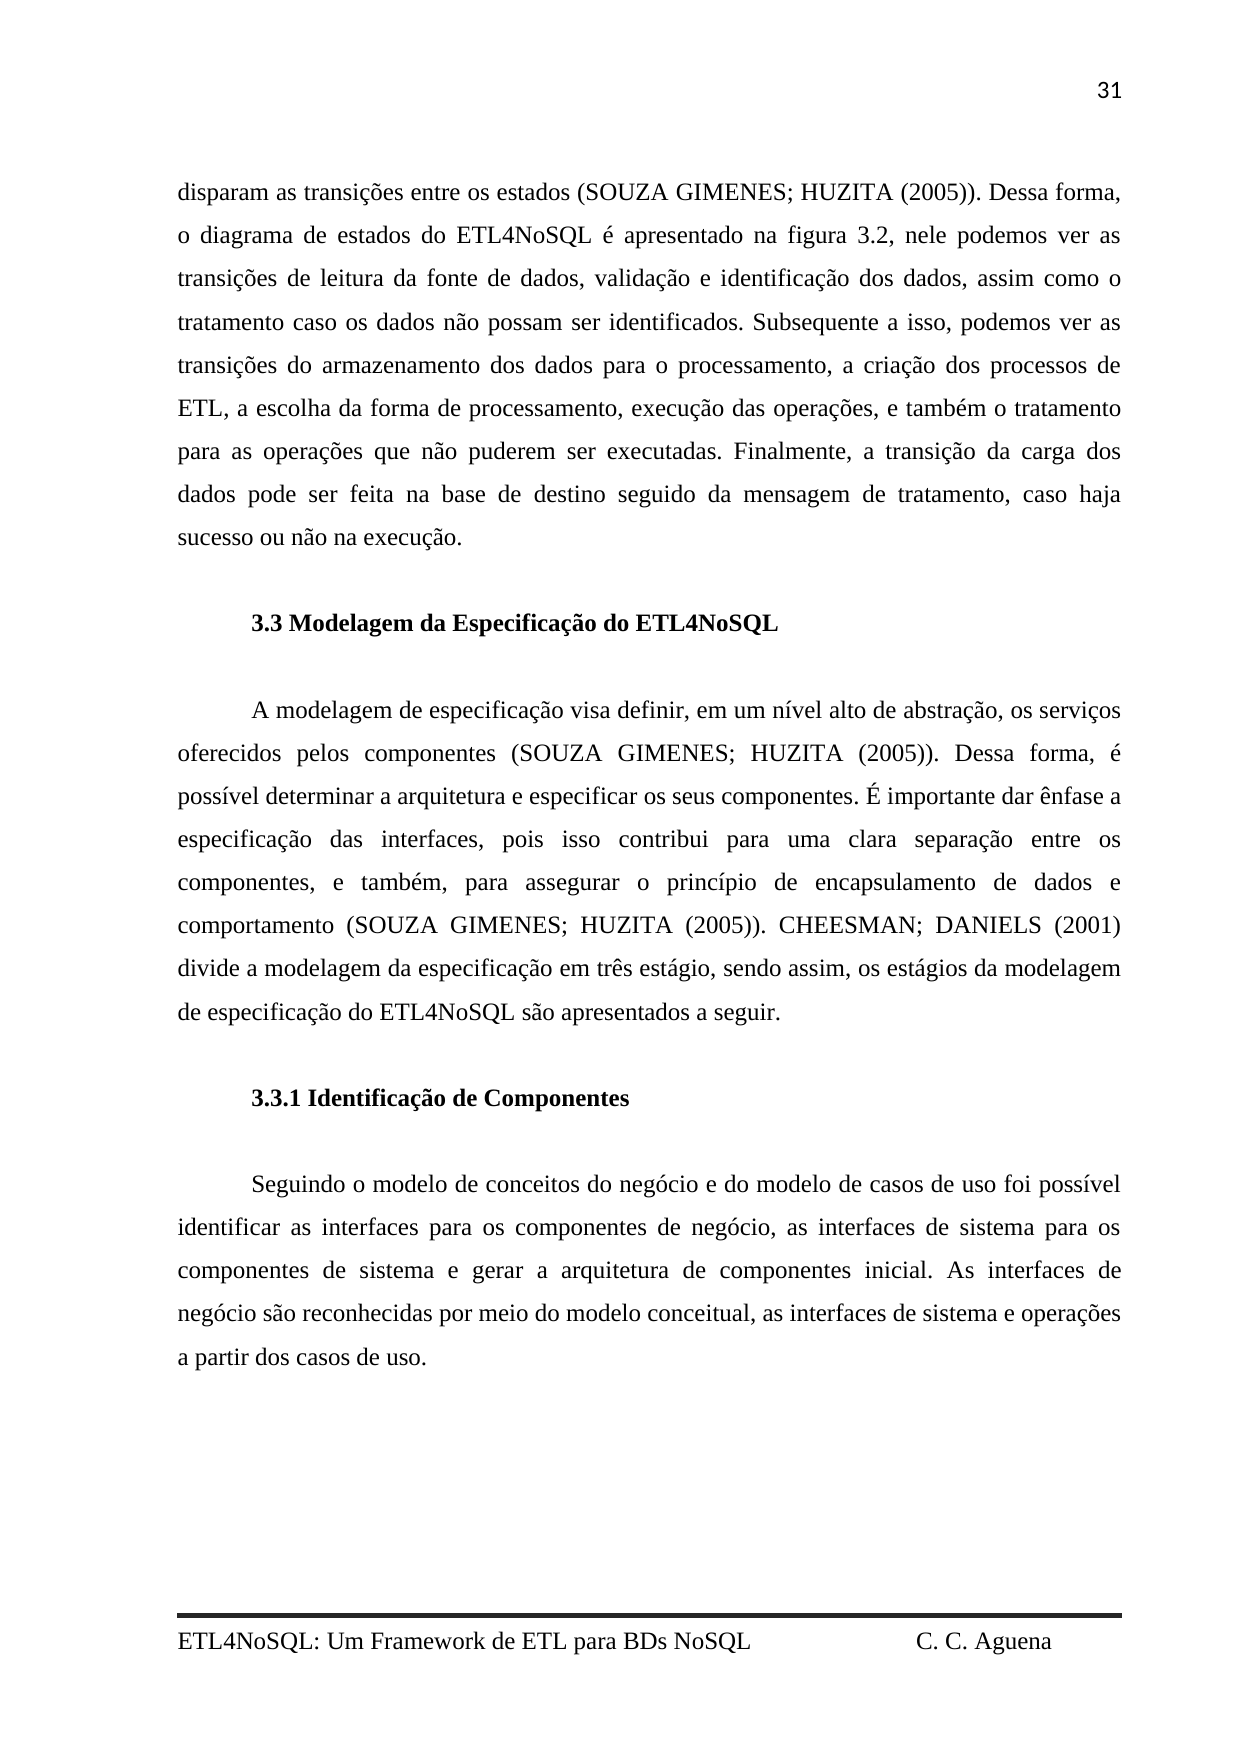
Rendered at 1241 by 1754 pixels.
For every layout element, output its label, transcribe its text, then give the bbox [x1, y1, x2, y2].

text 3.3 Modelagem da Especificação do ETL4NoSQL [177, 608, 1122, 637]
text 3.3.1 Identificação de Componentes [177, 1083, 1122, 1112]
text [177, 177, 1122, 551]
text A modelagem de especificação visa definir, em um nível alto de abstração, os serviços oferecidos pelos componentes (SOUZA GIMENES; HUZITA (2005)). Dessa forma, é possível determinar a arquitetura e especificar os seus componentes. É importante dar ênfase a especificação das interfaces, pois isso contribui para uma clara separação entre os componentes, e também, para assegurar o princípio de encapsulamento de dados e comportamento (SOUZA GIMENES; HUZITA (2005)). CHEESMAN; DANIELS (2001) divide a modelagem da especificação em três estágio, sendo assim, os estágios da modelagem de especificação do ETL4NoSQL são apresentados a seguir. [177, 695, 1122, 1025]
text Seguindo o modelo de conceitos do negócio e do modelo de casos de uso foi possível identificar as interfaces para os componentes de negócio, as interfaces de sistema para os componentes de sistema e gerar a arquitetura de componentes inicial. As interfaces de negócio são reconhecidas por meio do modelo conceitual, as interfaces de sistema e operações a partir dos casos de uso. [177, 1169, 1122, 1370]
